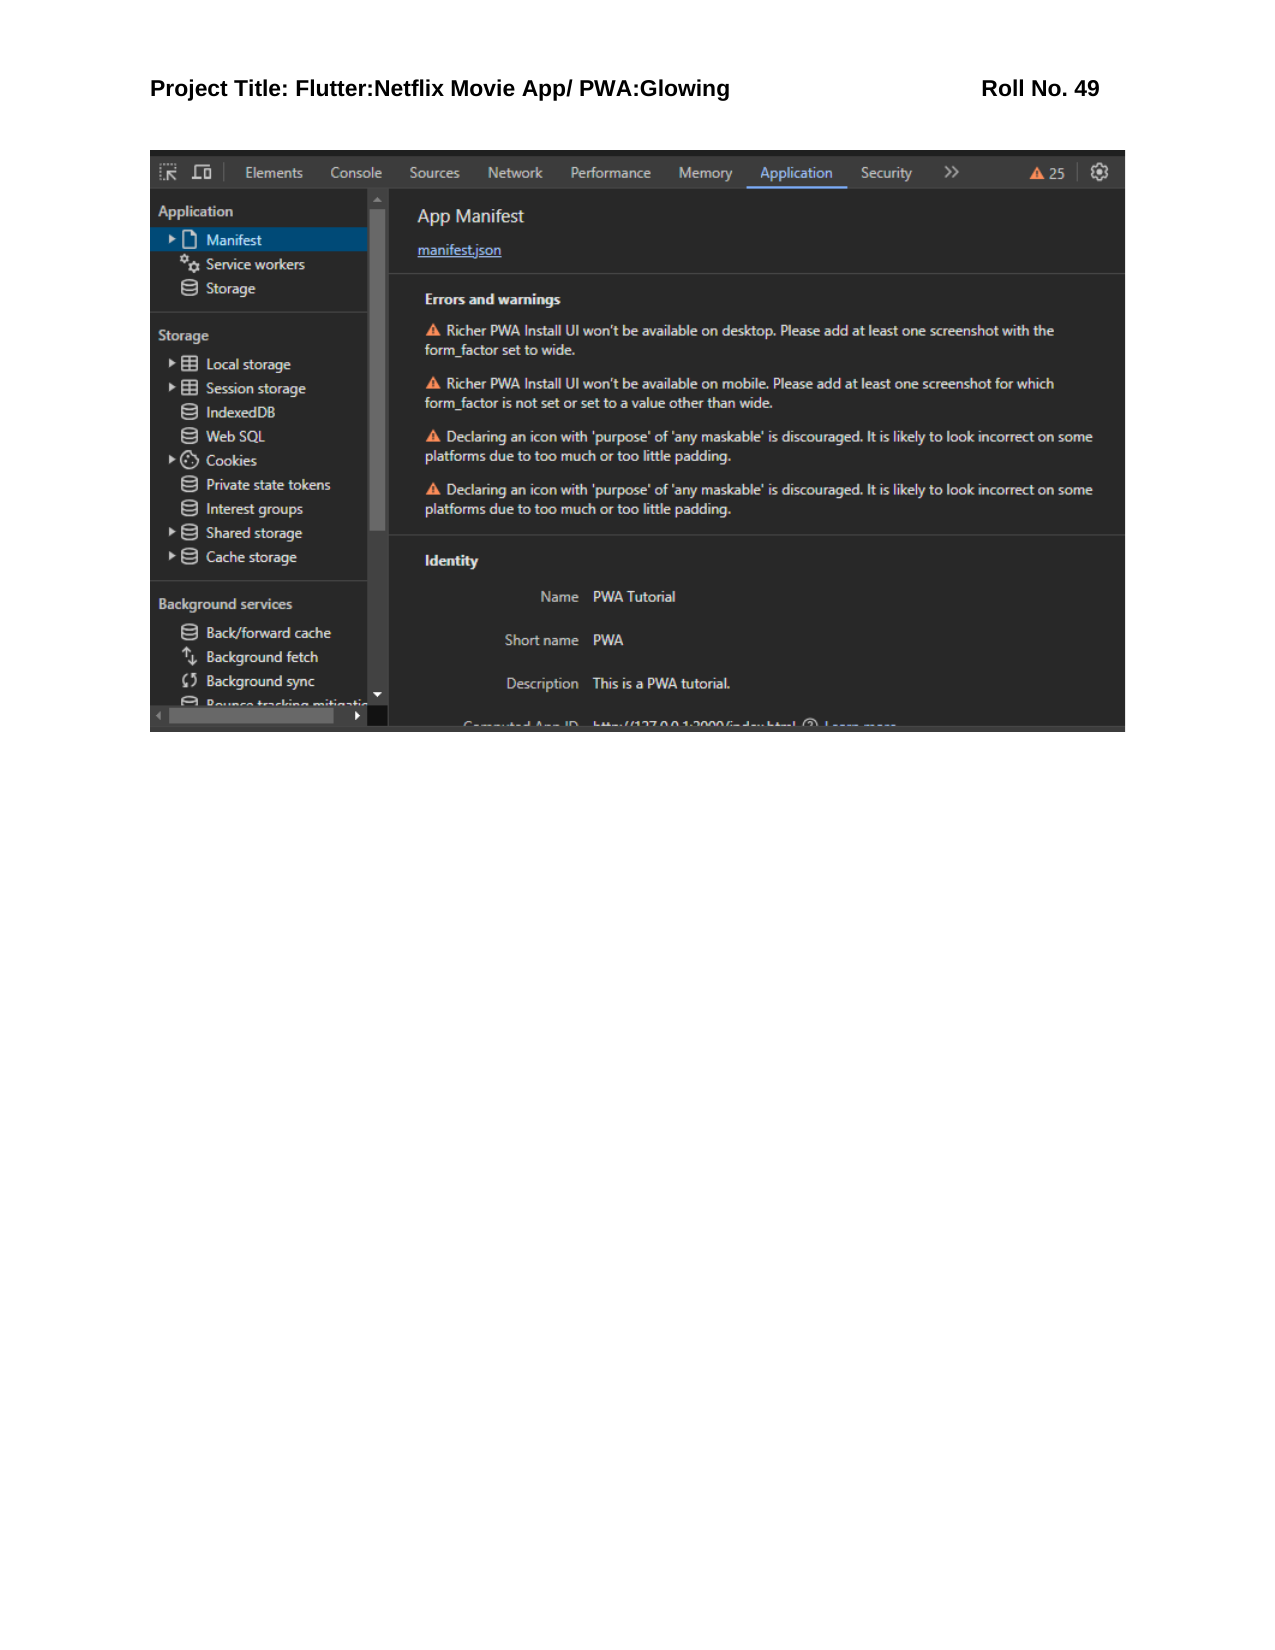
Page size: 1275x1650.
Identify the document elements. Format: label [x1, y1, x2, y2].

picture [150, 150, 1125, 732]
